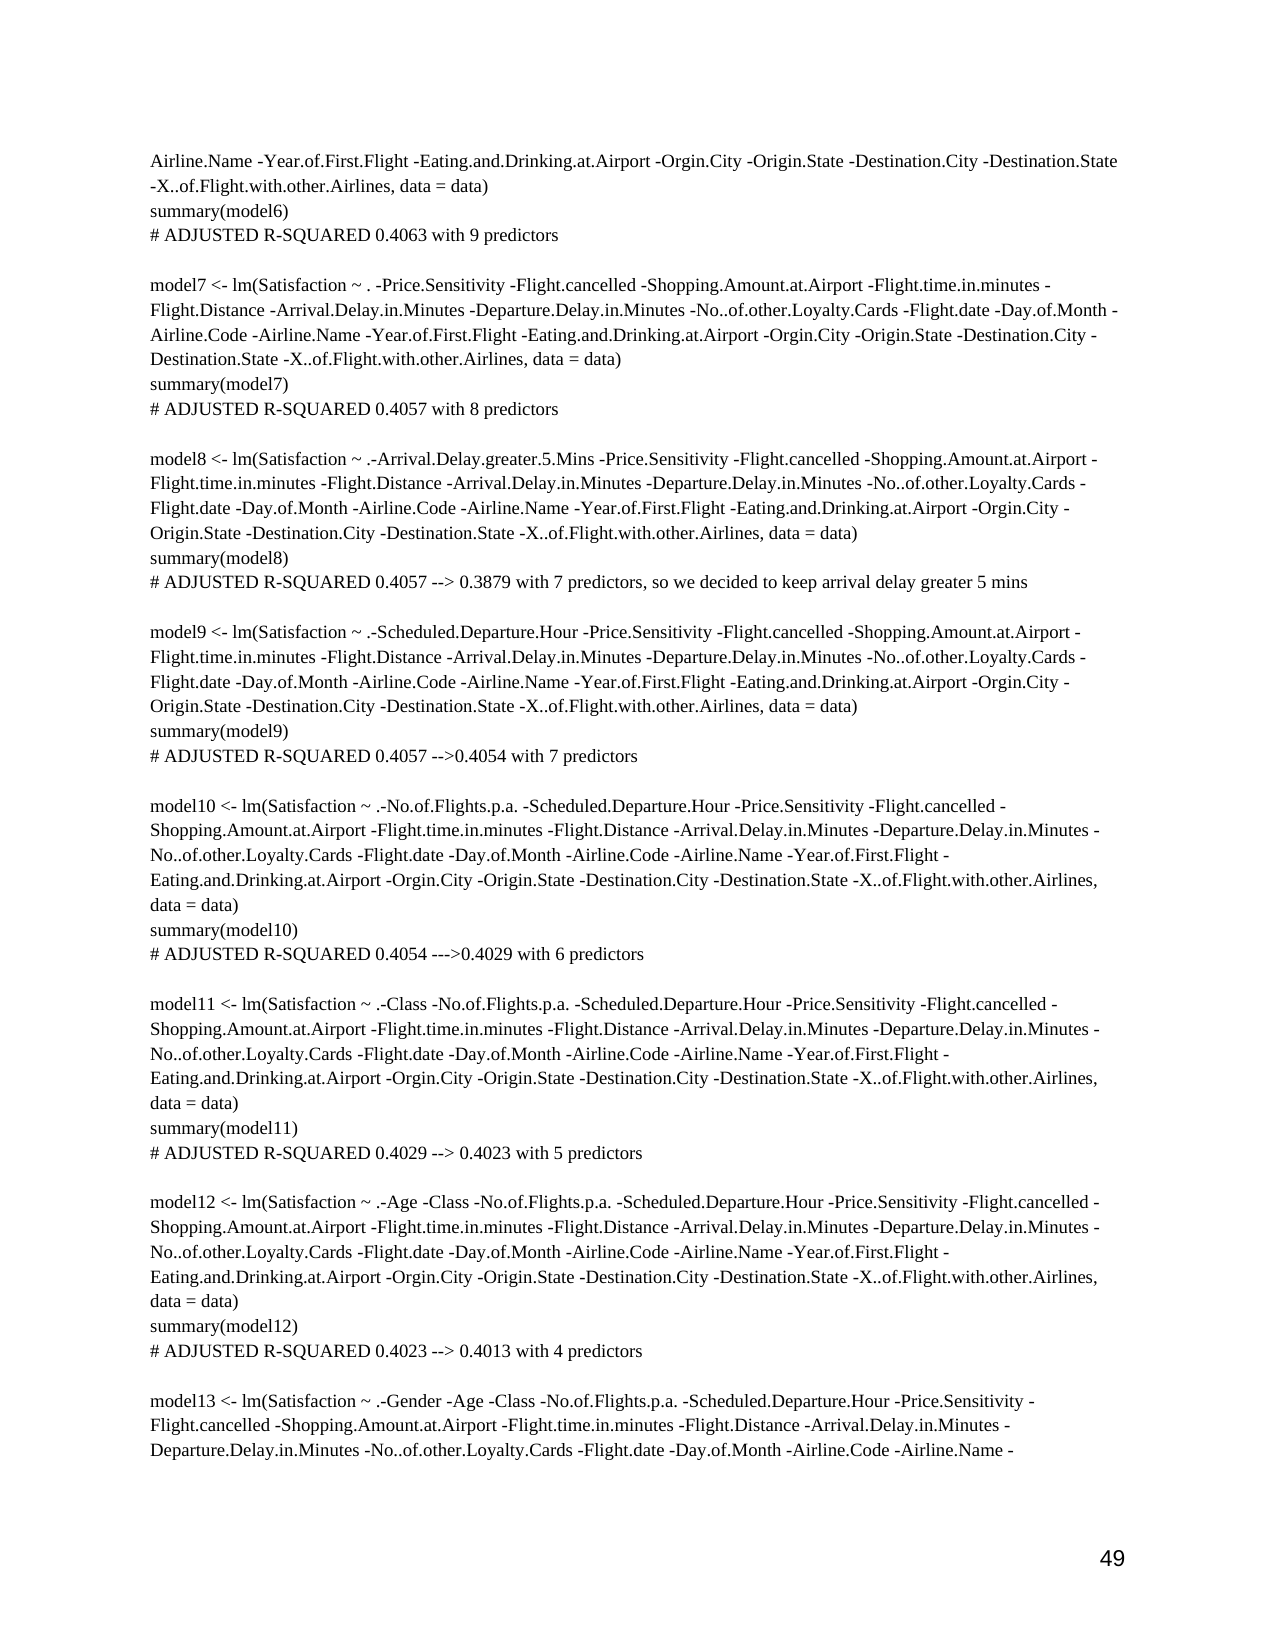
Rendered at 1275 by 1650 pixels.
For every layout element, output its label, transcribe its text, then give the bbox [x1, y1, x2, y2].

text model7 <- lm(Satisfaction ~ . -Price.Sensitivity -Flight.cancelled -Shopping.Amount.at.Airport -Flight.time.in.minutes -Flight.Distance -Arrival.Delay.in.Minutes -Departure.Delay.in.Minutes -No..of.other.Loyalty.Cards -Flight.date -Day.of.Month -Airline.Code -Airline.Name -Year.of.First.Flight -Eating.and.Drinking.at.Airport -Orgin.City -Origin.State -Destination.City -Destination.State -X..of.Flight.with.other.Airlines, data = data) [150, 274, 1125, 370]
text # ADJUSTED R-SQUARED 0.4054 --->0.4029 with 6 predictors [150, 943, 1125, 965]
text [150, 1389, 1125, 1461]
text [150, 150, 1125, 196]
text summary(model12) [150, 1315, 1125, 1337]
text model12 <- lm(Satisfaction ~ .-Age -Class -No.of.Flights.p.a. -Scheduled.Departure.Hour -Price.Sensitivity -Flight.cancelled -Shopping.Amount.at.Airport -Flight.time.in.minutes -Flight.Distance -Arrival.Delay.in.Minutes -Departure.Delay.in.Minutes -No..of.other.Loyalty.Cards -Flight.date -Day.of.Month -Airline.Code -Airline.Name -Year.of.First.Flight -Eating.and.Drinking.at.Airport -Orgin.City -Origin.State -Destination.City -Destination.State -X..of.Flight.with.other.Airlines, data = data) [150, 1191, 1125, 1312]
text # ADJUSTED R-SQUARED 0.4029 --> 0.4023 with 5 predictors [150, 1142, 1125, 1163]
text # ADJUSTED R-SQUARED 0.4023 --> 0.4013 with 4 predictors [150, 1340, 1125, 1362]
text summary(model11) [150, 1117, 1125, 1138]
text model9 <- lm(Satisfaction ~ .-Scheduled.Departure.Hour -Price.Sensitivity -Flight.cancelled -Shopping.Amount.at.Airport -Flight.time.in.minutes -Flight.Distance -Arrival.Delay.in.Minutes -Departure.Delay.in.Minutes -No..of.other.Loyalty.Cards -Flight.date -Day.of.Month -Airline.Code -Airline.Name -Year.of.First.Flight -Eating.and.Drinking.at.Airport -Orgin.City -Origin.State -Destination.City -Destination.State -X..of.Flight.with.other.Airlines, data = data) [150, 621, 1125, 717]
text # ADJUSTED R-SQUARED 0.4057 -->0.4054 with 7 predictors [150, 745, 1125, 767]
text model8 <- lm(Satisfaction ~ .-Arrival.Delay.greater.5.Mins -Price.Sensitivity -Flight.cancelled -Shopping.Amount.at.Airport -Flight.time.in.minutes -Flight.Distance -Arrival.Delay.in.Minutes -Departure.Delay.in.Minutes -No..of.other.Loyalty.Cards -Flight.date -Day.of.Month -Airline.Code -Airline.Name -Year.of.First.Flight -Eating.and.Drinking.at.Airport -Orgin.City -Origin.State -Destination.City -Destination.State -X..of.Flight.with.other.Airlines, data = data) [150, 447, 1125, 543]
text summary(model7) [150, 373, 1125, 395]
text summary(model9) [150, 720, 1125, 742]
text summary(model10) [150, 918, 1125, 940]
text # ADJUSTED R-SQUARED 0.4057 with 8 predictors [150, 398, 1125, 419]
text model11 <- lm(Satisfaction ~ .-Class -No.of.Flights.p.a. -Scheduled.Departure.Hour -Price.Sensitivity -Flight.cancelled -Shopping.Amount.at.Airport -Flight.time.in.minutes -Flight.Distance -Arrival.Delay.in.Minutes -Departure.Delay.in.Minutes -No..of.other.Loyalty.Cards -Flight.date -Day.of.Month -Airline.Code -Airline.Name -Year.of.First.Flight -Eating.and.Drinking.at.Airport -Orgin.City -Origin.State -Destination.City -Destination.State -X..of.Flight.with.other.Airlines, data = data) [150, 993, 1125, 1114]
text # ADJUSTED R-SQUARED 0.4057 --> 0.3879 with 7 predictors, so we decided to keep arrival delay greater 5 mins [150, 571, 1125, 593]
text model10 <- lm(Satisfaction ~ .-No.of.Flights.p.a. -Scheduled.Departure.Hour -Price.Sensitivity -Flight.cancelled -Shopping.Amount.at.Airport -Flight.time.in.minutes -Flight.Distance -Arrival.Delay.in.Minutes -Departure.Delay.in.Minutes -No..of.other.Loyalty.Cards -Flight.date -Day.of.Month -Airline.Code -Airline.Name -Year.of.First.Flight -Eating.and.Drinking.at.Airport -Orgin.City -Origin.State -Destination.City -Destination.State -X..of.Flight.with.other.Airlines, data = data) [150, 794, 1125, 915]
text # ADJUSTED R-SQUARED 0.4063 with 9 predictors [150, 224, 1125, 246]
text summary(model6) [150, 199, 1125, 221]
text summary(model8) [150, 547, 1125, 568]
